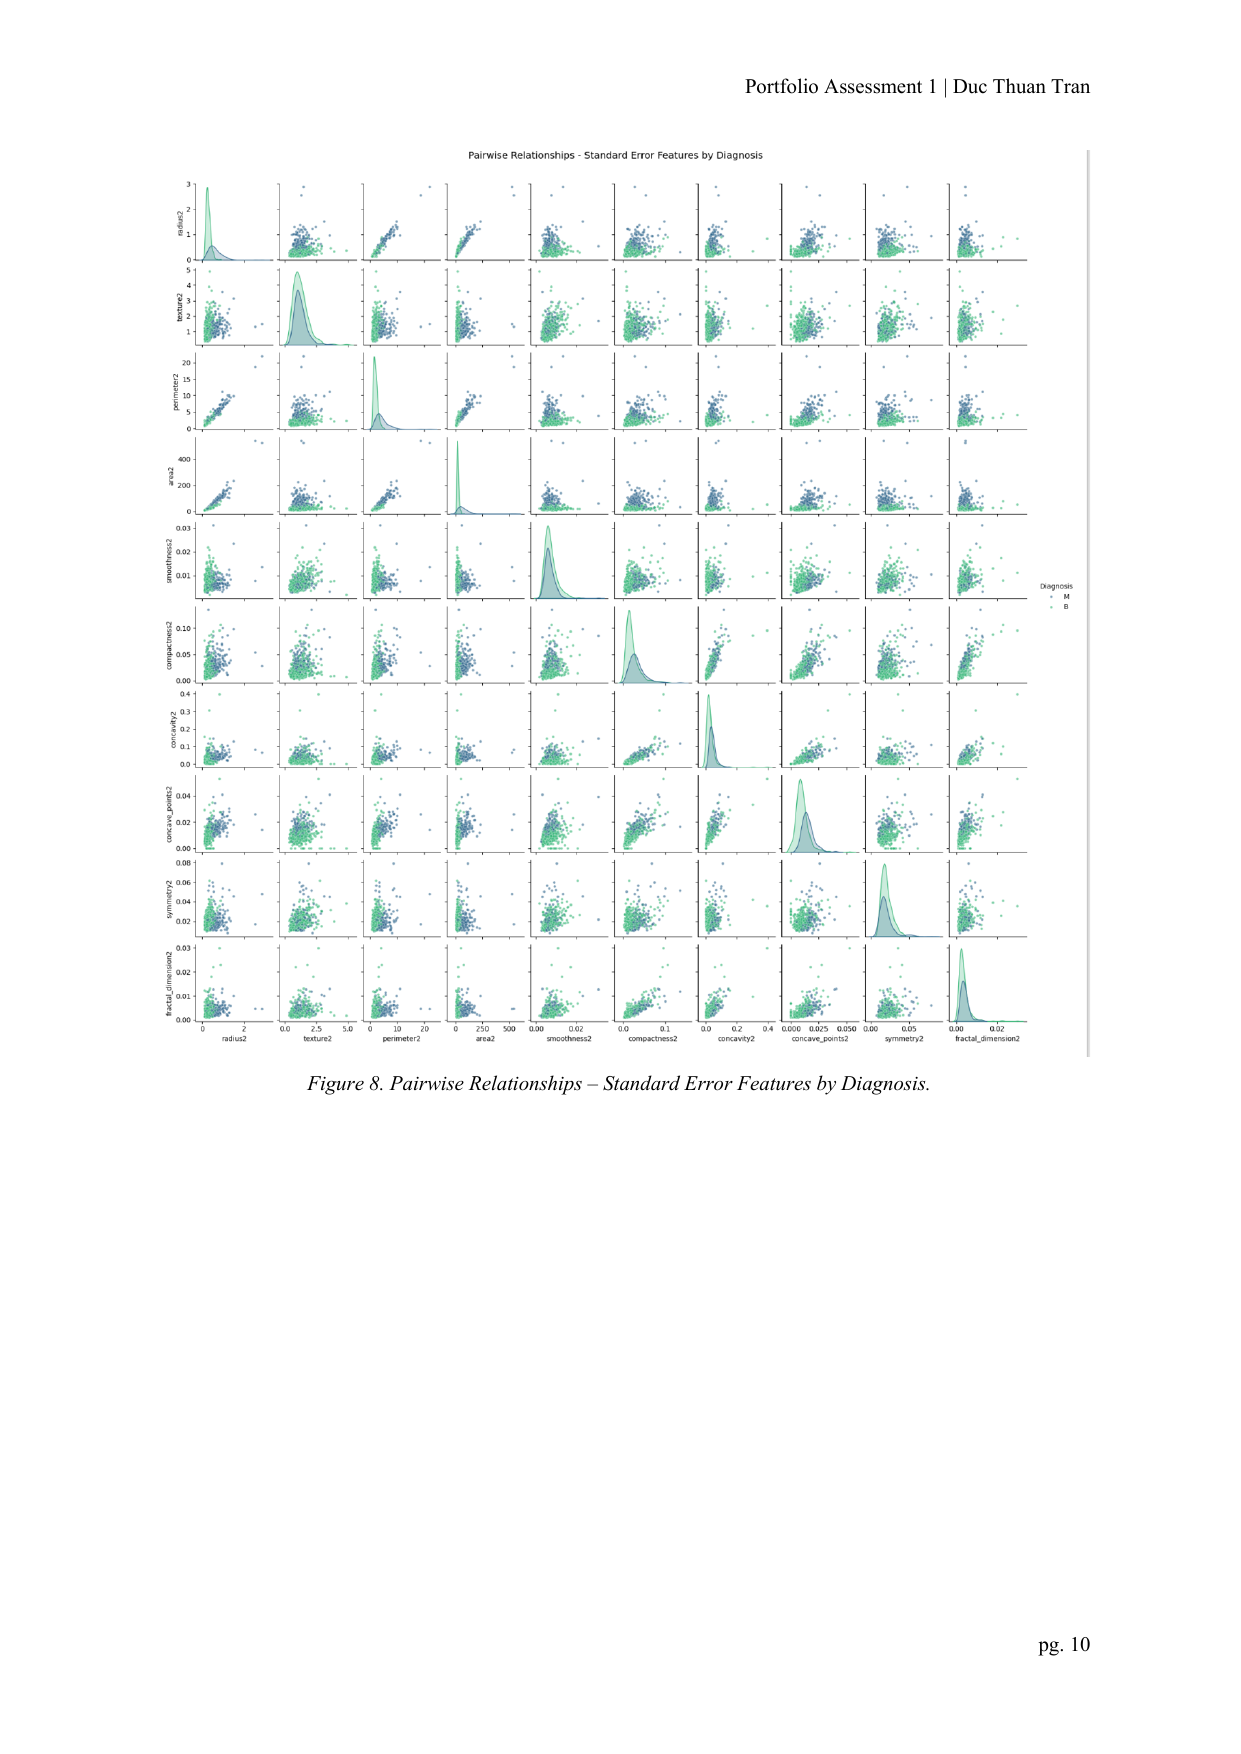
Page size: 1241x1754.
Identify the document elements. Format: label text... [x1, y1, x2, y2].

picture [150, 150, 1091, 1057]
text Figure 8. Pairwise Relationships – Standard Error Features by Diagnosis. [150, 1071, 1090, 1094]
